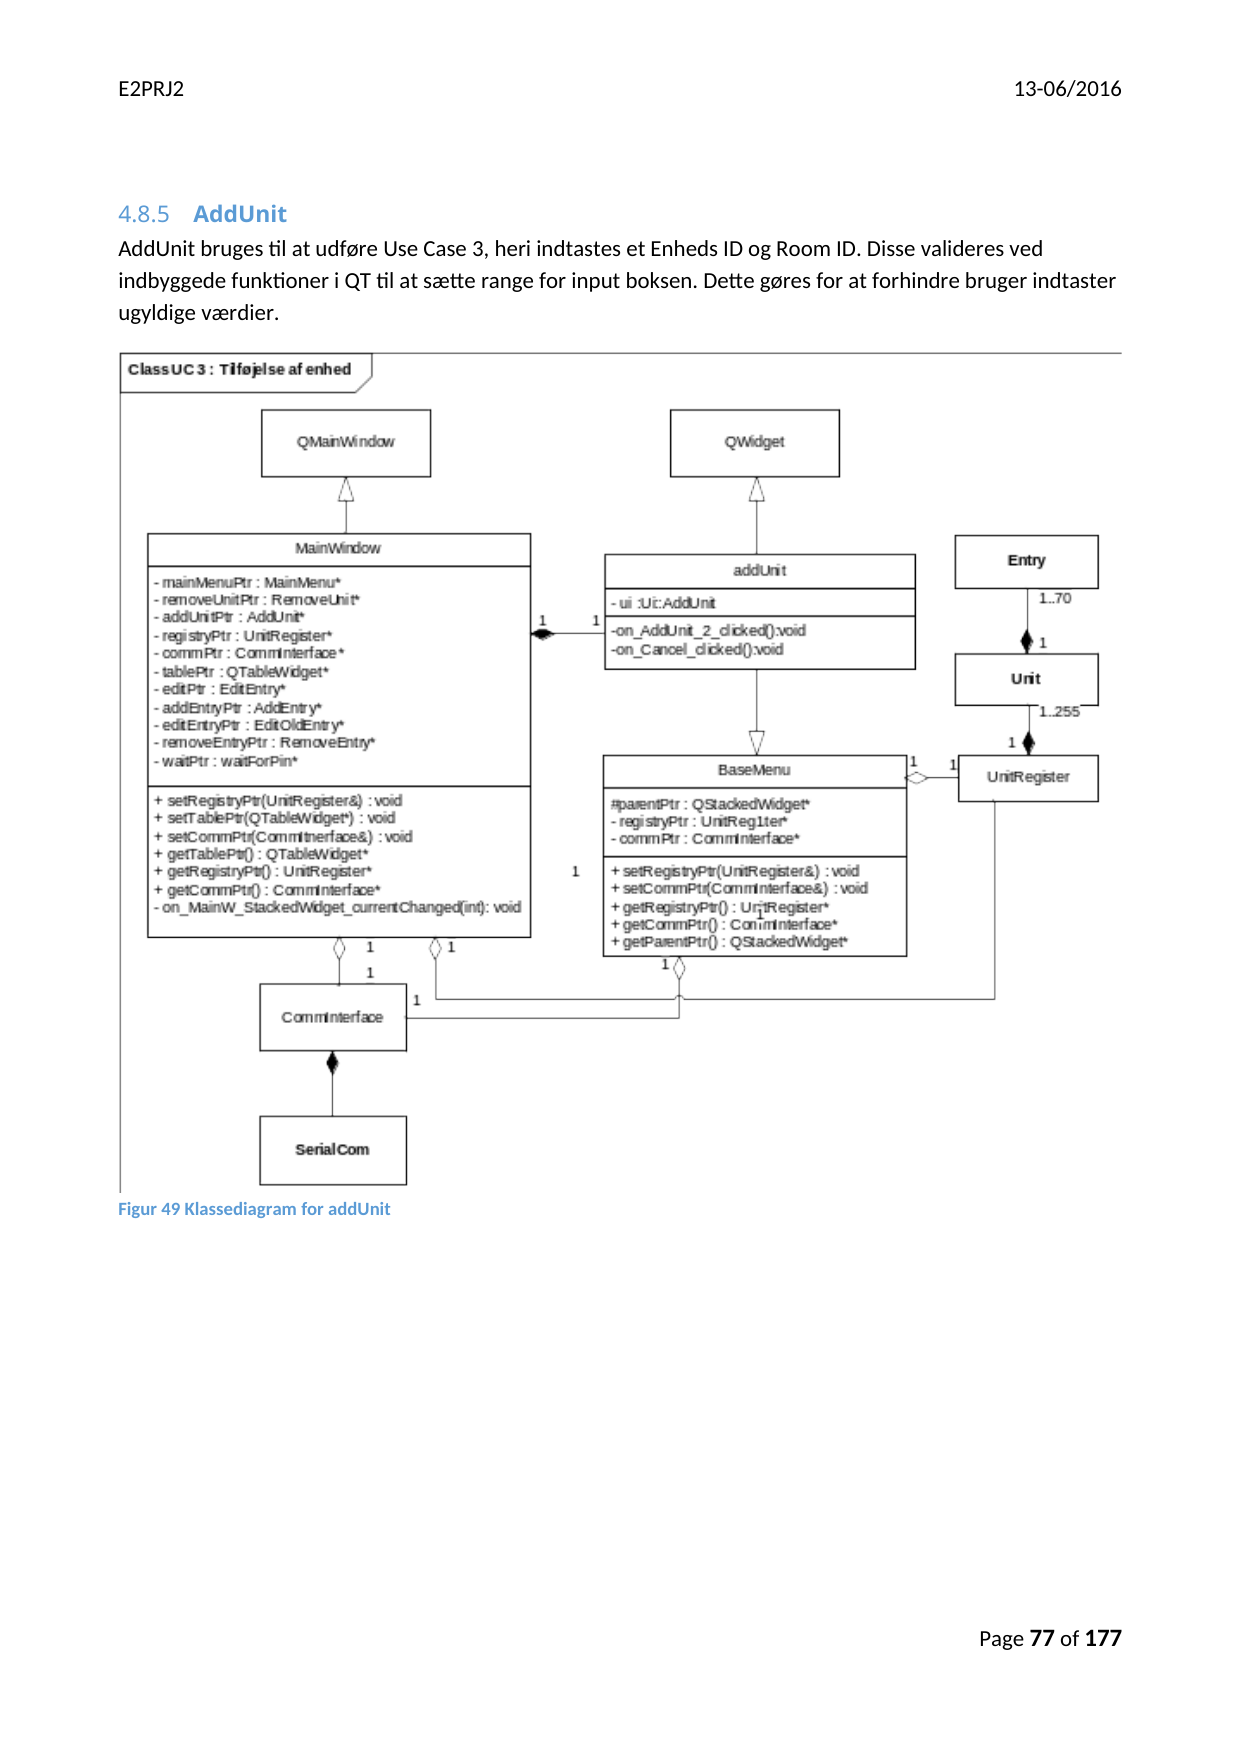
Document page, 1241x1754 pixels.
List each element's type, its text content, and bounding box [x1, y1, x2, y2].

text AddUnit bruges til at udføre Use Case 3, heri indtastes et Enheds ID og Room ID. Disse valideres ved indbyggede funktioner i QT til at sætte range for input boksen. Dette gøres for at forhindre bruger indtaster ugyldige værdier. [118, 234, 1122, 326]
subtitle AddUnit [118, 198, 1122, 229]
text Figur Klassediagram for addUnit [118, 1197, 1122, 1220]
